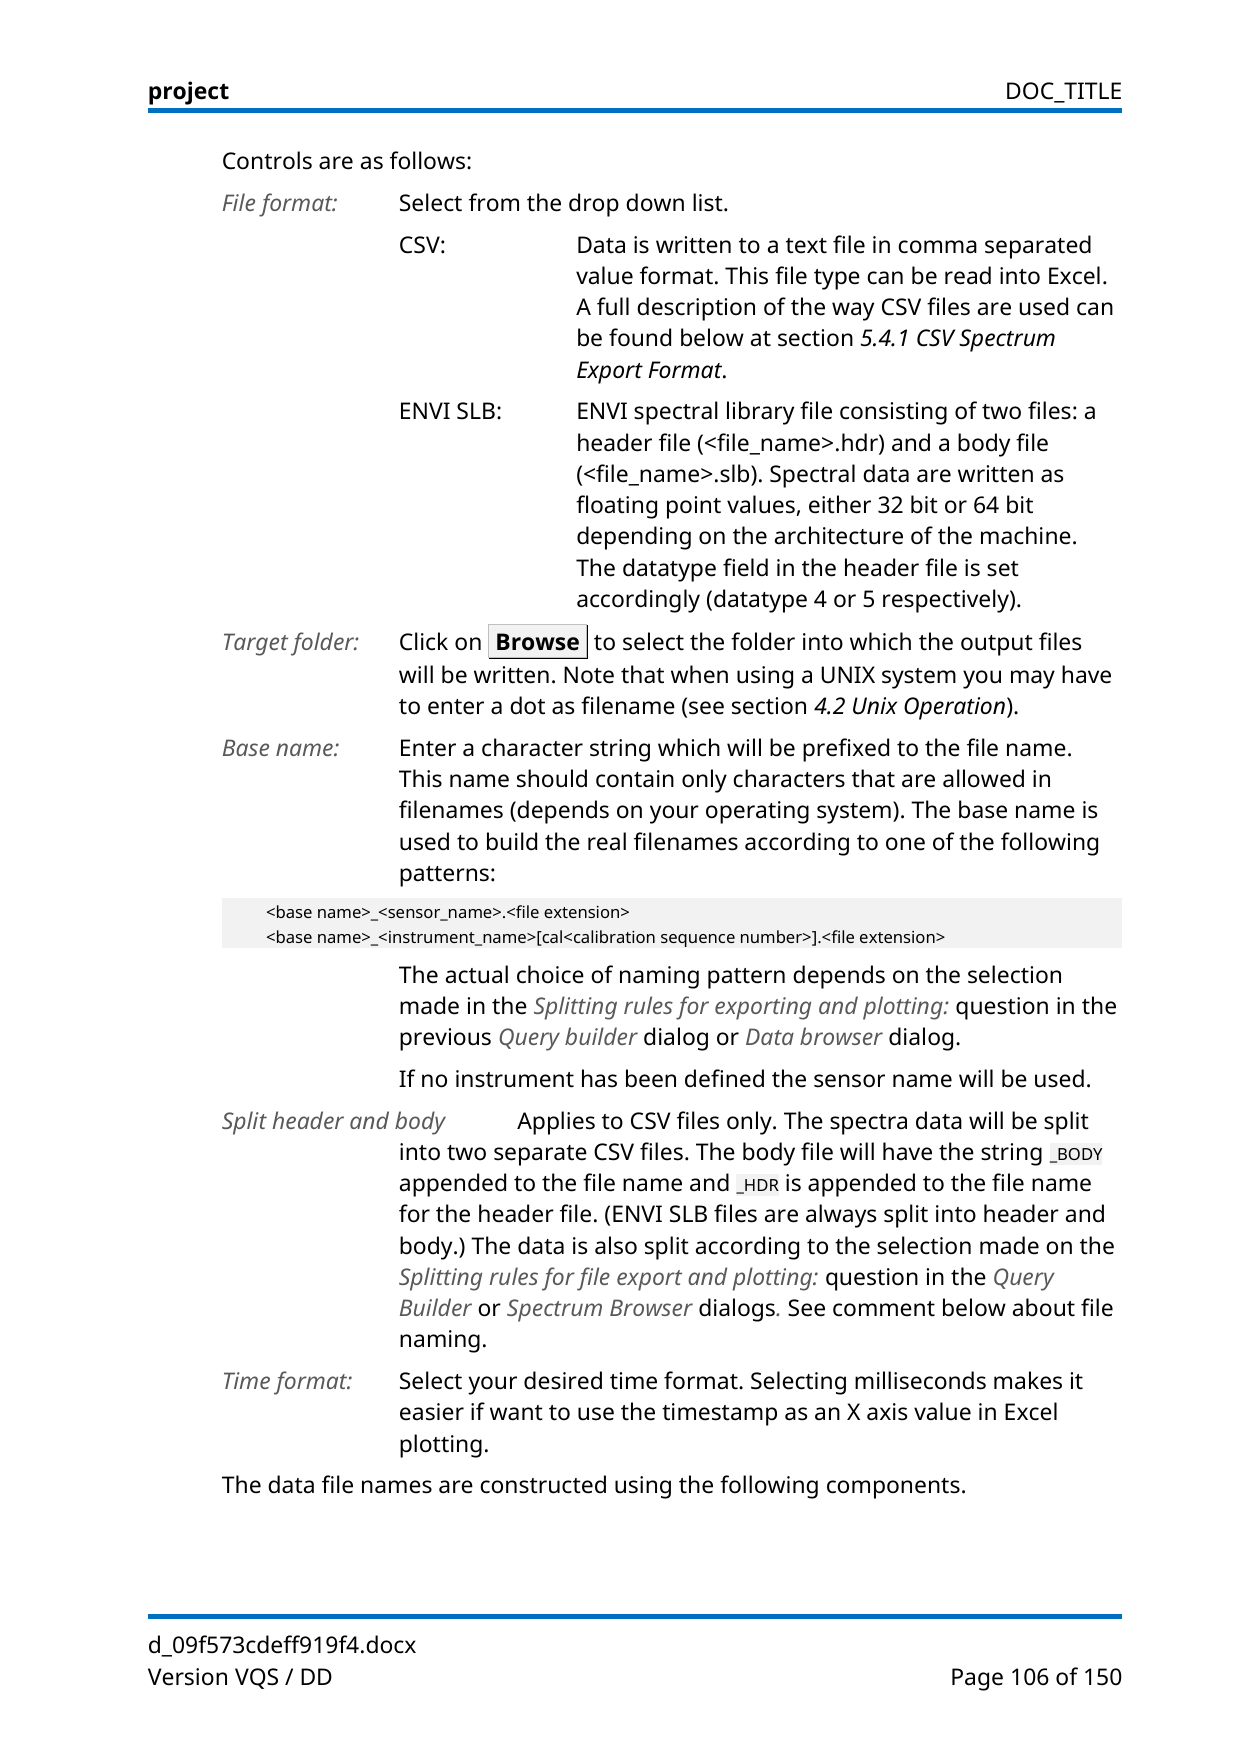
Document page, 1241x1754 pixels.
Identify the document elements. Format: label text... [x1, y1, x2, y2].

text ENVI SLB: ENVI spectral library file consisting of two files: a header file (<file_name>.hdr) and a body file (<file_name>.slb). Spectral data are written as floating point values, either 32 bit or 64 bit depending on the architecture of the machine. The datatype field in the header file is set accordingly (datatype 4 or 5 respectively). [399, 395, 1122, 614]
text Split header and body Applies to CSV files only. The spectra data will be split into two separate CSV files. The body file will have the string _BODY appended to the file name and _HDR is appended to the file name for the header file. (ENVI SLB files are always split into header and body.) The data is also split according to the selection made on the Splitting rules for file export and plotting: question in the Query Builder or Spectrum Browser dialogs. See comment below about file naming. [222, 1104, 1122, 1354]
text Base name: Enter a character string which will be prefixed to the file name. This name should contain only characters that are allowed in filenames (depends on your operating system). The base name is used to build the real filenames according to one of the following patterns: [222, 732, 1122, 888]
text Time format: Select your desired time format. Selecting milliseconds makes it easier if want to use the timestamp as an X axis value in Excel plotting. [222, 1365, 1122, 1459]
text <base name>_<instrument_name>[cal<calibration sequence number>].<file extension> [222, 923, 1122, 948]
text The data file names are constructed using the following components. [222, 1469, 1122, 1500]
text File format: Select from the drop down list. [222, 187, 1122, 218]
text Controls are as follows: [222, 145, 1122, 176]
text If no instrument has been defined the sensor name will be used. [222, 1063, 1122, 1094]
text The actual choice of naming pattern depends on the selection made in the Splitting rules for exporting and plotting: question in the previous Query builder dialog or Data browser dialog. [222, 959, 1122, 1052]
text <base name>_<sensor_name>.<file extension> [222, 898, 1122, 923]
